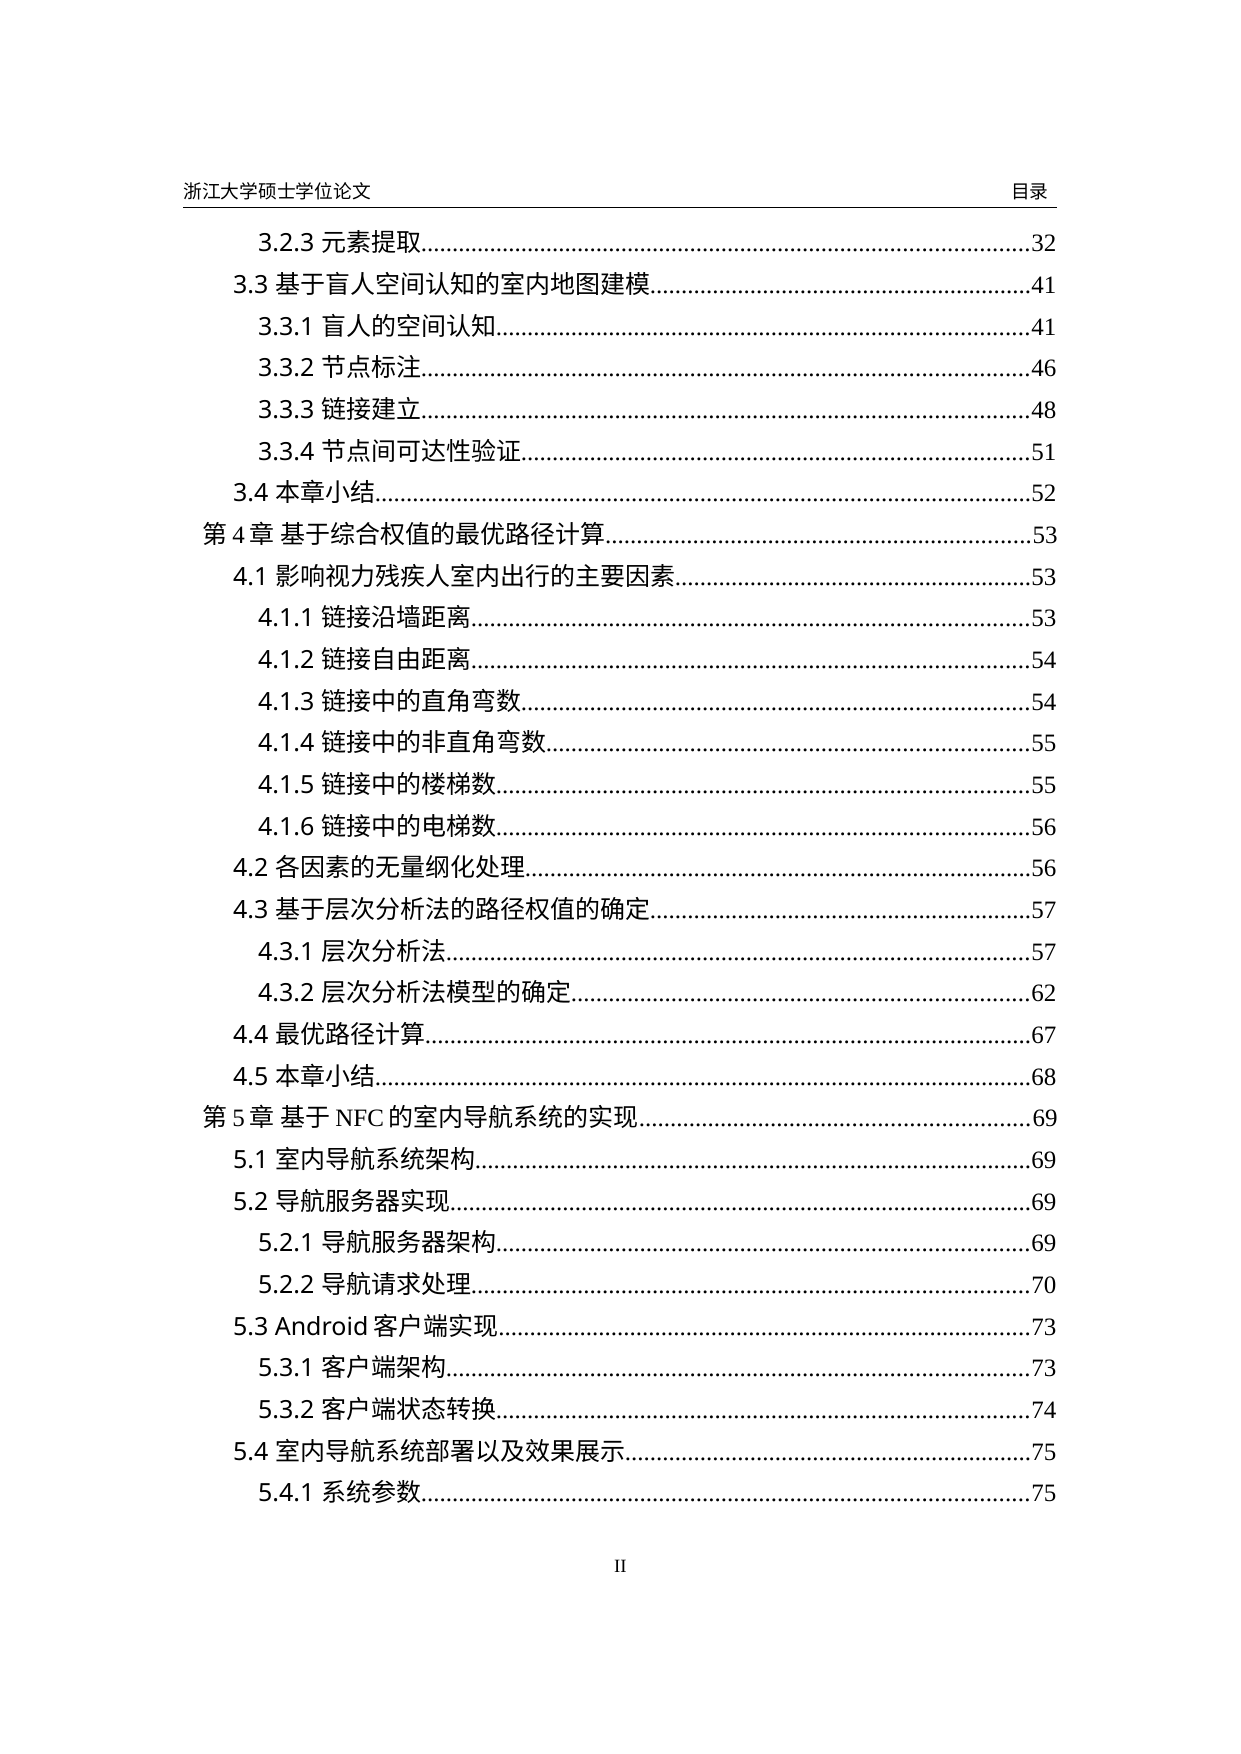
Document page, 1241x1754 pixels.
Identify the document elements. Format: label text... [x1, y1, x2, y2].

text 3.3.1 盲人的空间认知 41 [233, 302, 1057, 343]
text 4.4 最优路径计算 67 [208, 1010, 1057, 1052]
text 5.3.2 客户端状态转换 74 [233, 1385, 1057, 1427]
text 4.1.5 链接中的楼梯数 55 [233, 760, 1057, 802]
text 5.2.2 导航请求处理 70 [233, 1260, 1057, 1302]
text 3.3.2 节点标注 46 [233, 343, 1057, 385]
text 4.1.6 链接中的电梯数 56 [233, 802, 1057, 843]
text 第5章 基于NFC的室内导航系统的实现 69 [183, 1093, 1057, 1135]
text 3.3 基于盲人空间认知的室内地图建模 41 [208, 260, 1057, 302]
text 5.3 Android客户端实现 73 [208, 1302, 1057, 1343]
text 4.2 各因素的无量纲化处理 56 [208, 843, 1057, 885]
text 5.2 导航服务器实现 69 [208, 1177, 1057, 1218]
text 4.5 本章小结 68 [208, 1052, 1057, 1093]
text 5.4 室内导航系统部署以及效果展示 75 [208, 1427, 1057, 1468]
text 4.3 基于层次分析法的路径权值的确定 57 [208, 885, 1057, 927]
text 5.1 室内导航系统架构 69 [208, 1135, 1057, 1177]
text 4.3.2 层次分析法模型的确定 62 [233, 968, 1057, 1010]
text 4.1.4 链接中的非直角弯数 55 [233, 718, 1057, 760]
text 3.2.3 元素提取 32 [233, 218, 1057, 260]
text 5.2.1 导航服务器架构 69 [233, 1218, 1057, 1260]
text 4.1 影响视力残疾人室内出行的主要因素 53 [208, 552, 1057, 593]
text 5.3.1 客户端架构 73 [233, 1343, 1057, 1385]
text 3.3.3 链接建立 48 [233, 385, 1057, 427]
text 3.4 本章小结 52 [208, 468, 1057, 510]
text 4.1.1 链接沿墙距离 53 [233, 593, 1057, 635]
text 4.1.3 链接中的直角弯数 54 [233, 677, 1057, 718]
text 3.3.4 节点间可达性验证 51 [233, 427, 1057, 468]
text 4.1.2 链接自由距离 54 [233, 635, 1057, 677]
text 第4章 基于综合权值的最优路径计算 53 [183, 510, 1057, 552]
text 5.4.1 系统参数 75 [233, 1468, 1057, 1510]
text 4.3.1 层次分析法 57 [233, 927, 1057, 968]
